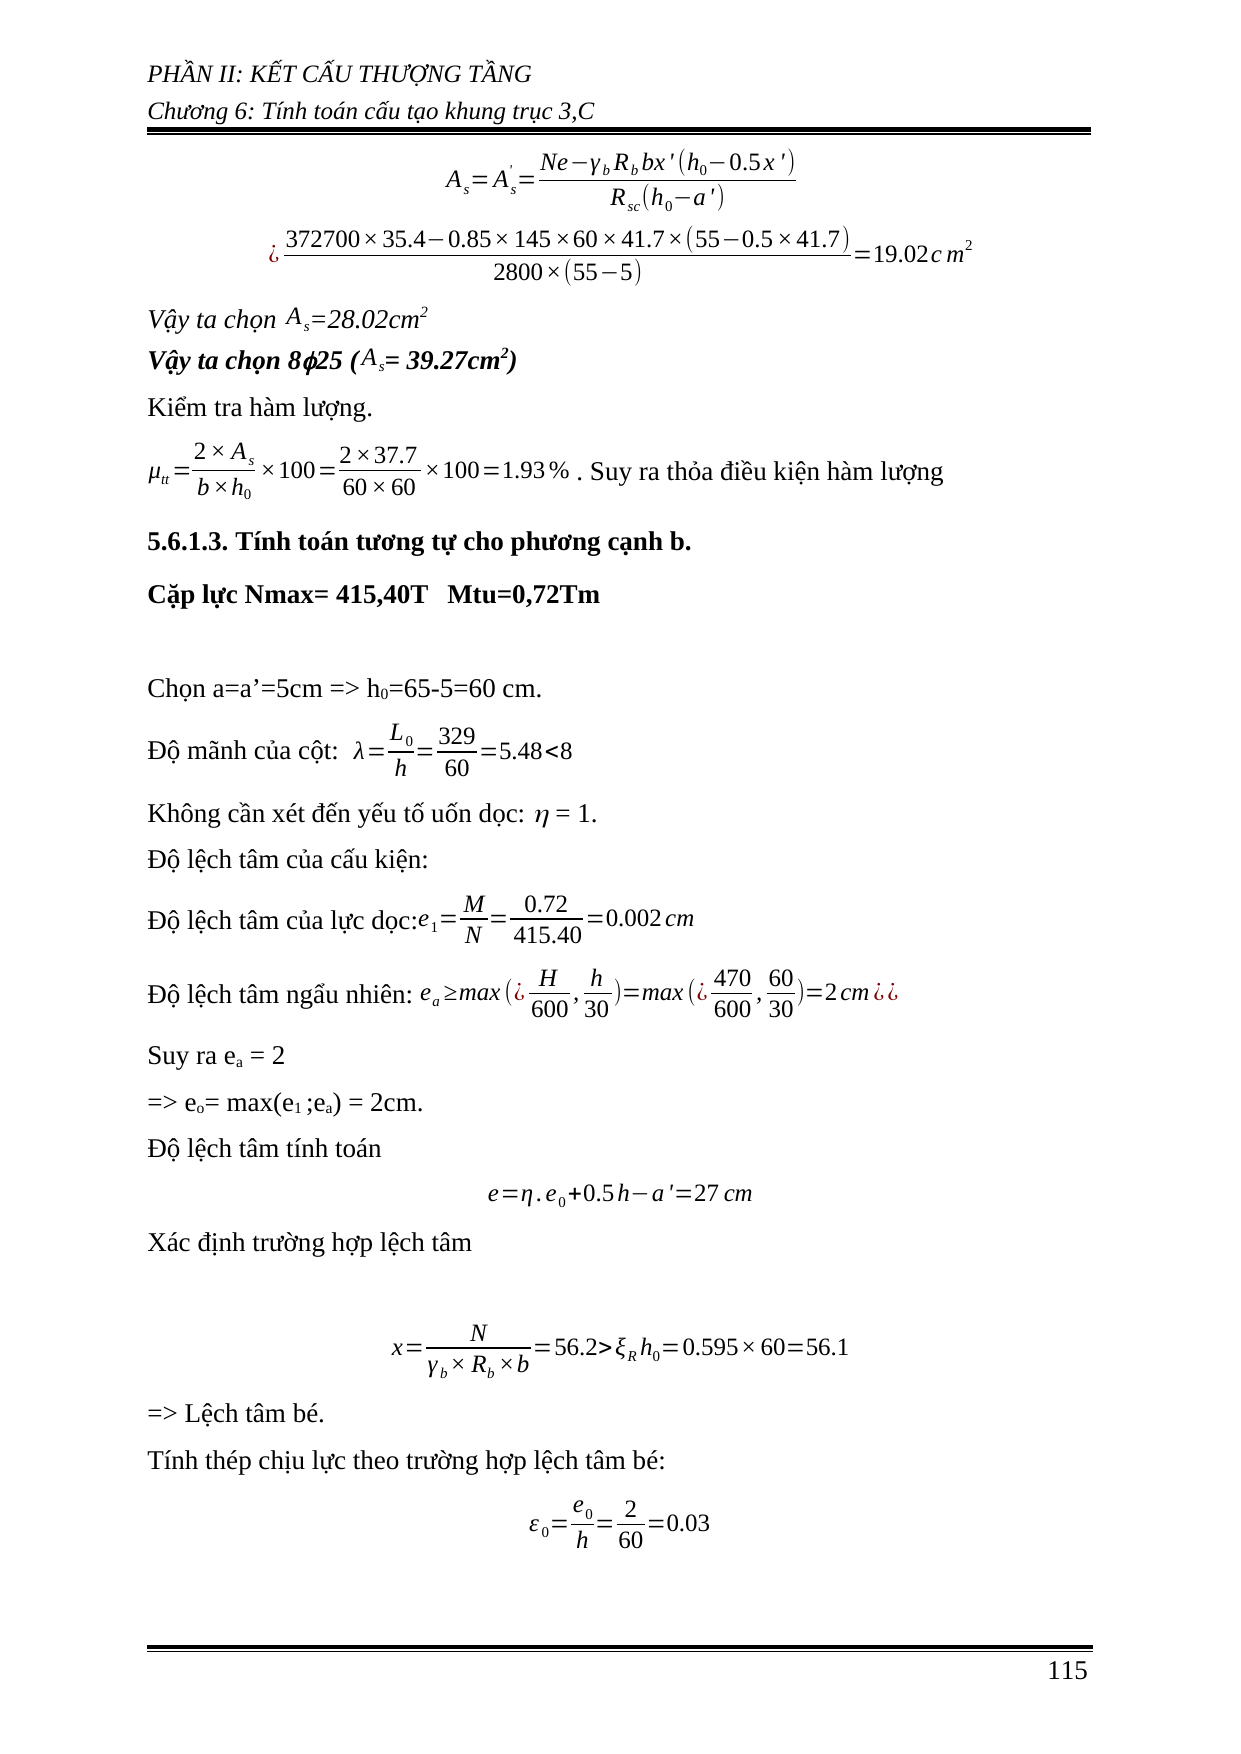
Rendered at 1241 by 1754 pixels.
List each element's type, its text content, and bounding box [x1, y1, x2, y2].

text => Lệch tâm bé. [147, 1398, 1093, 1429]
text Tính thép chịu lực theo trường hợp lệch tâm bé: [147, 1444, 1093, 1475]
text . Suy ra thỏa điều kiện hàm lượng [147, 437, 1093, 504]
text Độ mãnh của cột: [147, 718, 1093, 781]
text Độ lệch tâm tính toán [147, 1132, 1093, 1164]
text Vậy ta chọn 825 (= 39.27cm2) [147, 344, 1093, 375]
text Chọn a=a’=5cm => h0=65-5=60 cm. [147, 672, 1093, 703]
text Xác định trường hợp lệch tâm [147, 1226, 1093, 1257]
text Vậy ta chọn =28.02cm2 [147, 303, 1093, 334]
text => eo= max(e1 ;ea) = 2cm. [147, 1086, 1093, 1117]
text Kiểm tra hàm lượng. [147, 391, 1093, 422]
text Không cần xét đến yếu tố uốn dọc: = 1. [147, 797, 1093, 828]
text Độ lệch tâm của lực dọc: [147, 890, 1093, 949]
text Cặp lực Nmax= 415,40T Mtu=0,72Tm [147, 578, 1093, 609]
text Độ lệch tâm ngẩu nhiên: [147, 965, 1093, 1024]
text Độ lệch tâm của cấu kiện: [147, 843, 1093, 875]
subtitle Tính toán tương tự cho phương cạnh b. [147, 526, 1093, 557]
text Suy ra ea = 2 [147, 1039, 1093, 1070]
